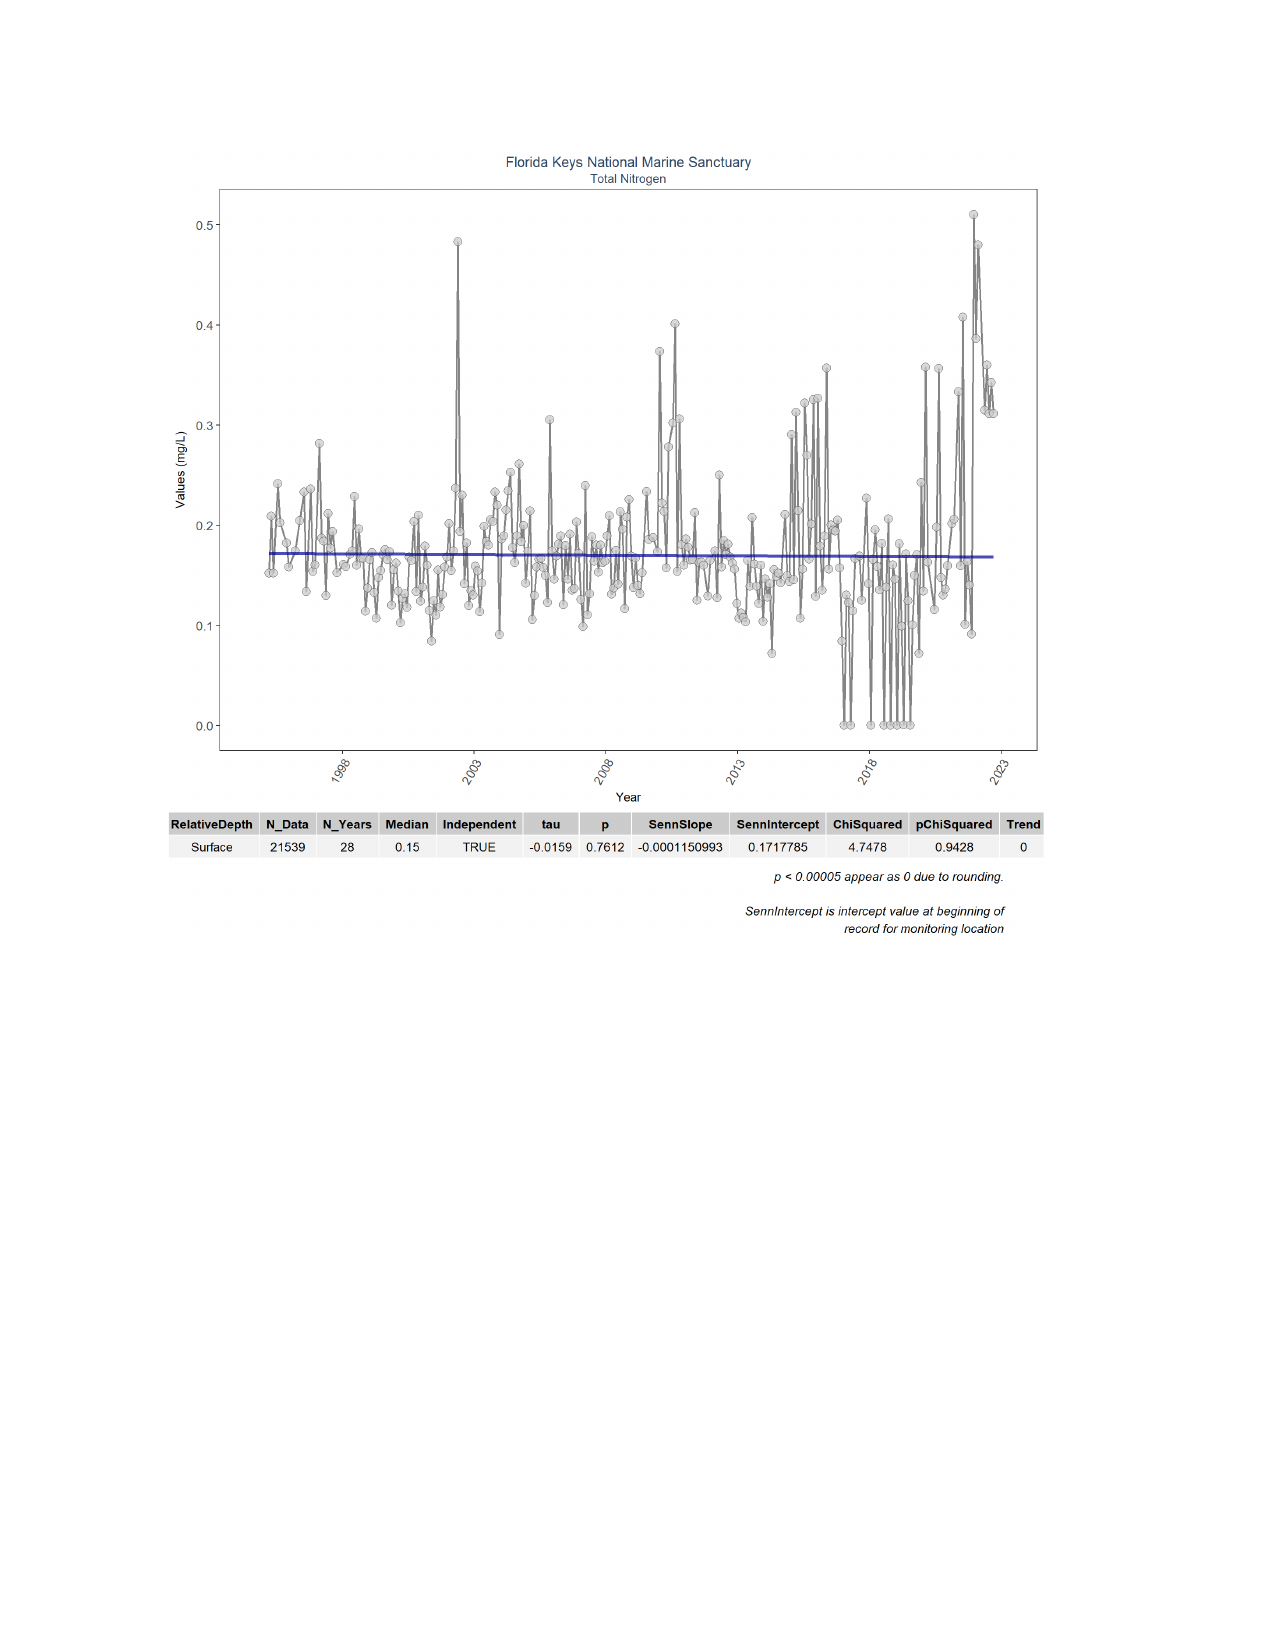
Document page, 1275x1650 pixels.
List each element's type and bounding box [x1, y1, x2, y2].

picture [168, 150, 1044, 938]
